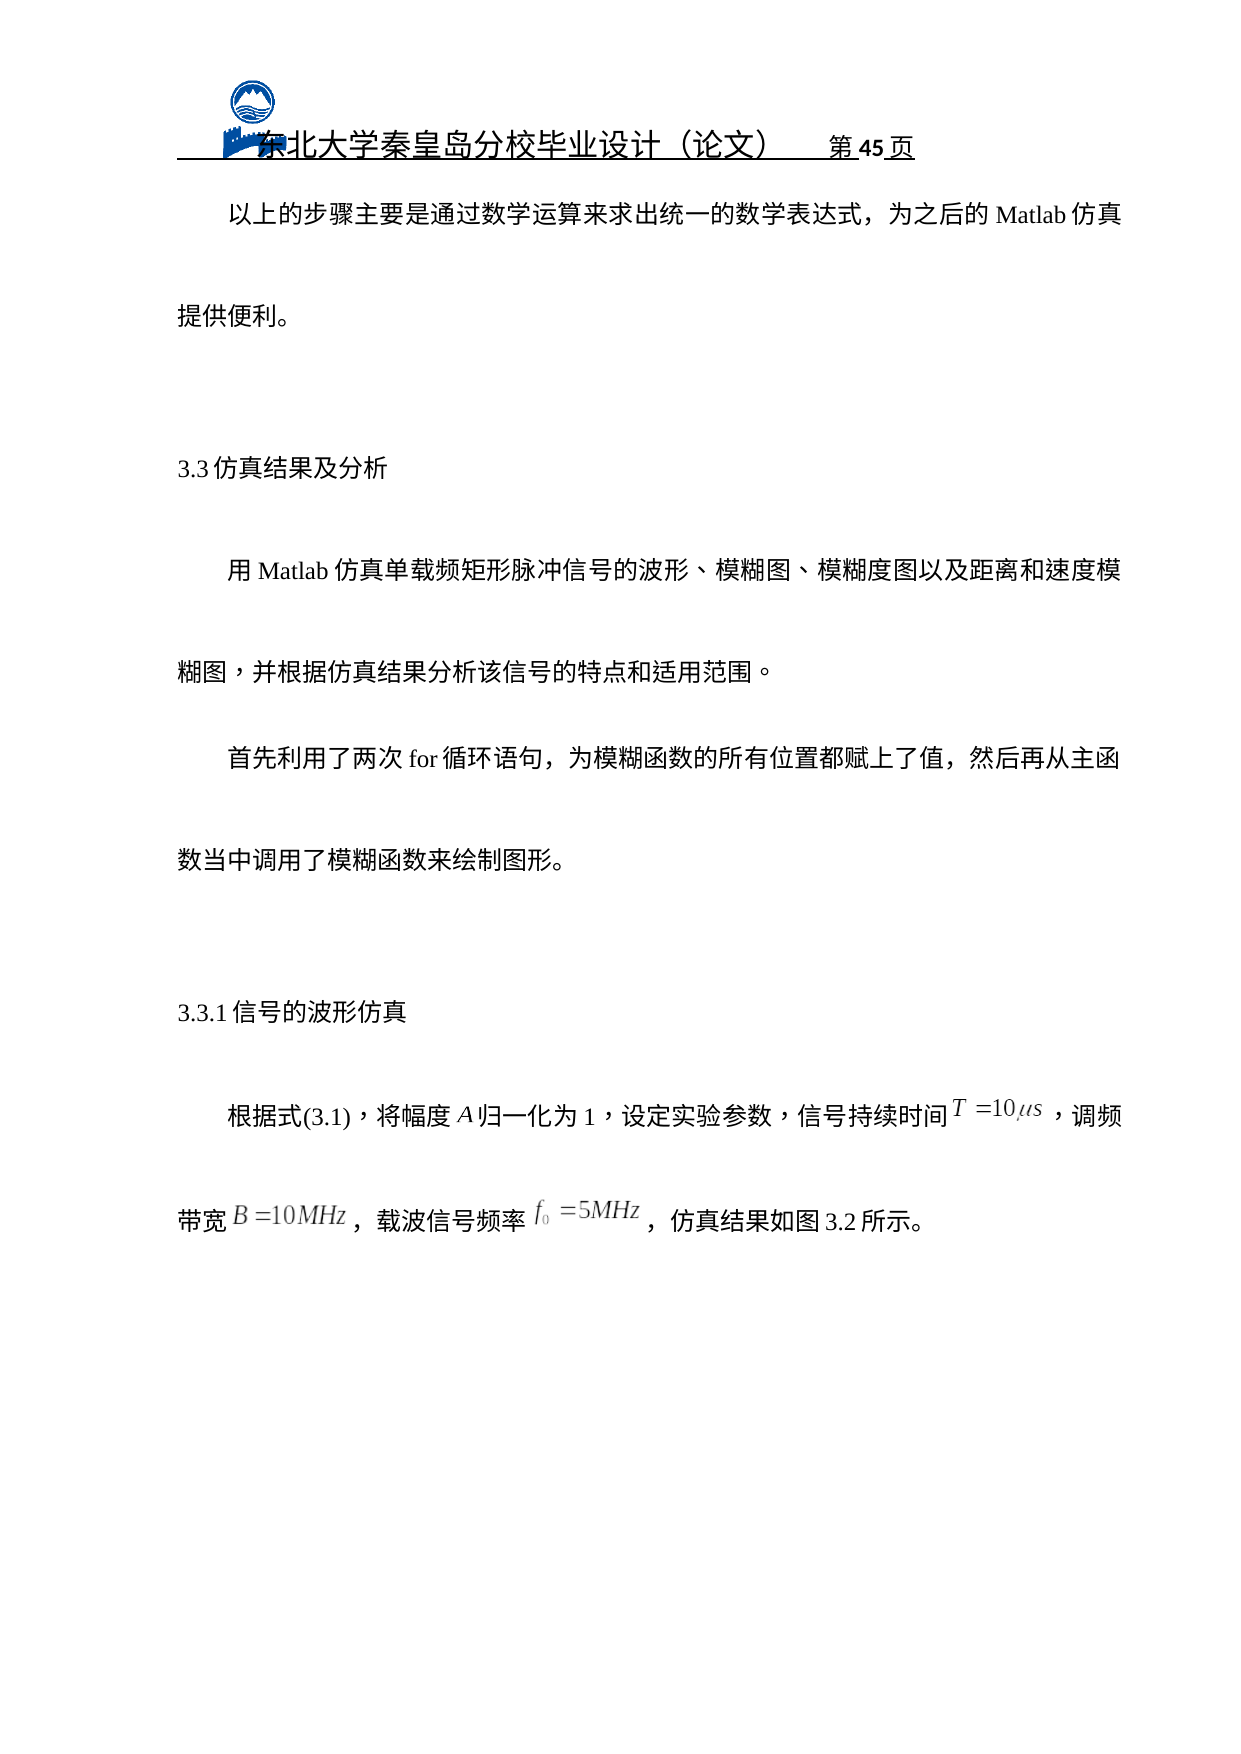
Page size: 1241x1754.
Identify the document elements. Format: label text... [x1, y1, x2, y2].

subtitle 3.3.1信号的波形仿真 [177, 976, 1122, 1044]
text 首先利用了两次for循环语句，为模糊函数的所有位置都赋上了值，然后再从主函数当中调用了模糊函数来绘制图形。 [177, 722, 1122, 892]
picture [214, 79, 292, 158]
text 用Matlab仿真单载频矩形脉冲信号的波形、模糊图、模糊度图以及距离和速度模糊图，并根据仿真结果分析该信号的特点和适用范围。 [177, 536, 1122, 705]
text 以上的步骤主要是通过数学运算来求出统一的数学表达式，为之后的Matlab仿真提供便利。 [177, 178, 1122, 348]
subtitle 3.3仿真结果及分析 [177, 433, 1122, 501]
text 根据式(3.1)，将幅度归一化为1，设定实验参数，信号持续时间，调频带宽，载波信号频率，仿真结果如图3.2所示。 [177, 1079, 1122, 1249]
